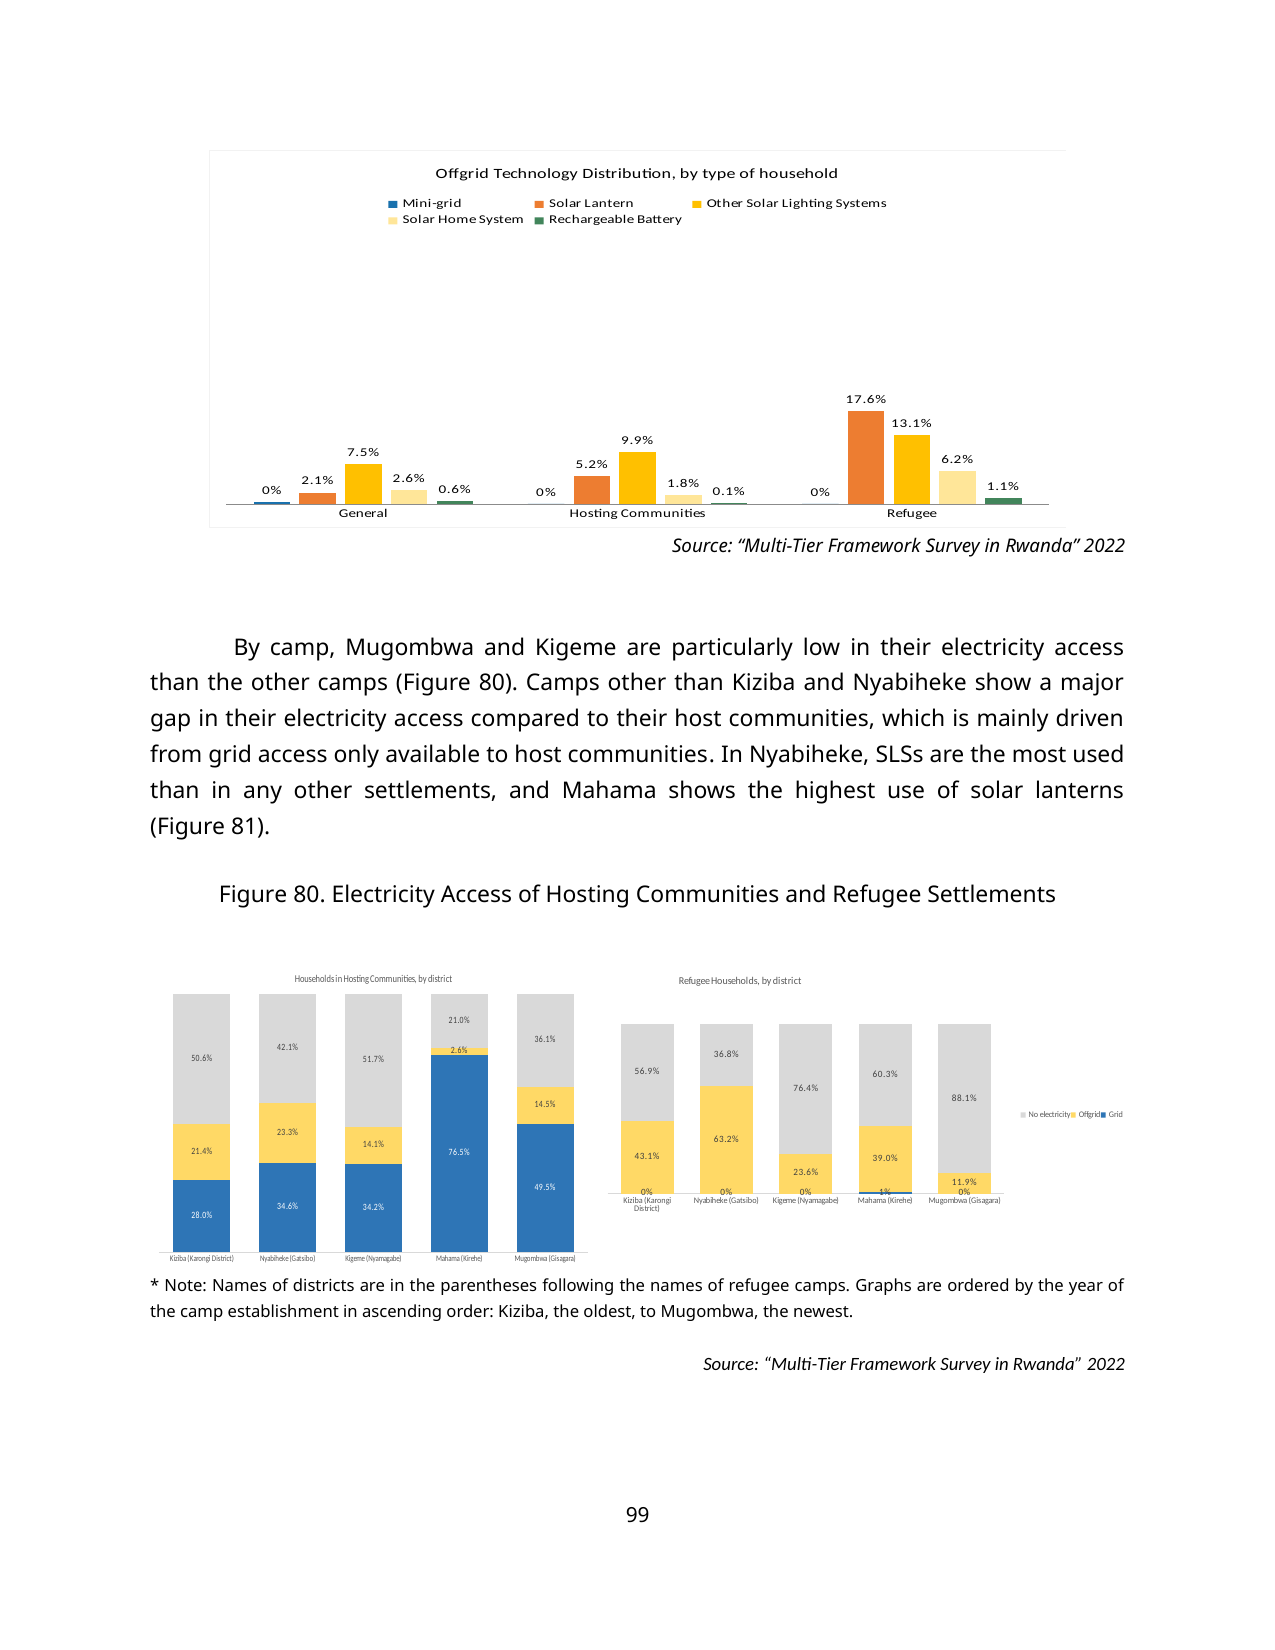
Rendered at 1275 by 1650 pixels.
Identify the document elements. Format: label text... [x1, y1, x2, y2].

text * Note: Names of districts are in the parentheses following the names of refugee camps. Graphs are ordered by the year of the camp establishment in ascending order: Kiziba, the oldest, to Mugombwa, the newest. [150, 1274, 1125, 1322]
text Source: “Multi-Tier Framework Survey in Rwanda” 2022 [150, 1352, 1125, 1375]
text Figure 80. Electricity Access of Hosting Communities and Refugee Settlements [150, 878, 1125, 909]
text By camp, Mugombwa and Kigeme are particularly low in their electricity access than the other camps (Figure 80). Camps other than Kiziba and Nyabiheke show a major gap in their electricity access compared to their host communities, which is mainly driven from grid access only available to host communities. In Nyabiheke, SLSs are the most used than in any other settlements, and Mahama shows the highest use of solar lanterns (Figure 81). [150, 630, 1125, 841]
text Source: “Multi-Tier Framework Survey in Rwanda” 2022 [150, 532, 1125, 558]
